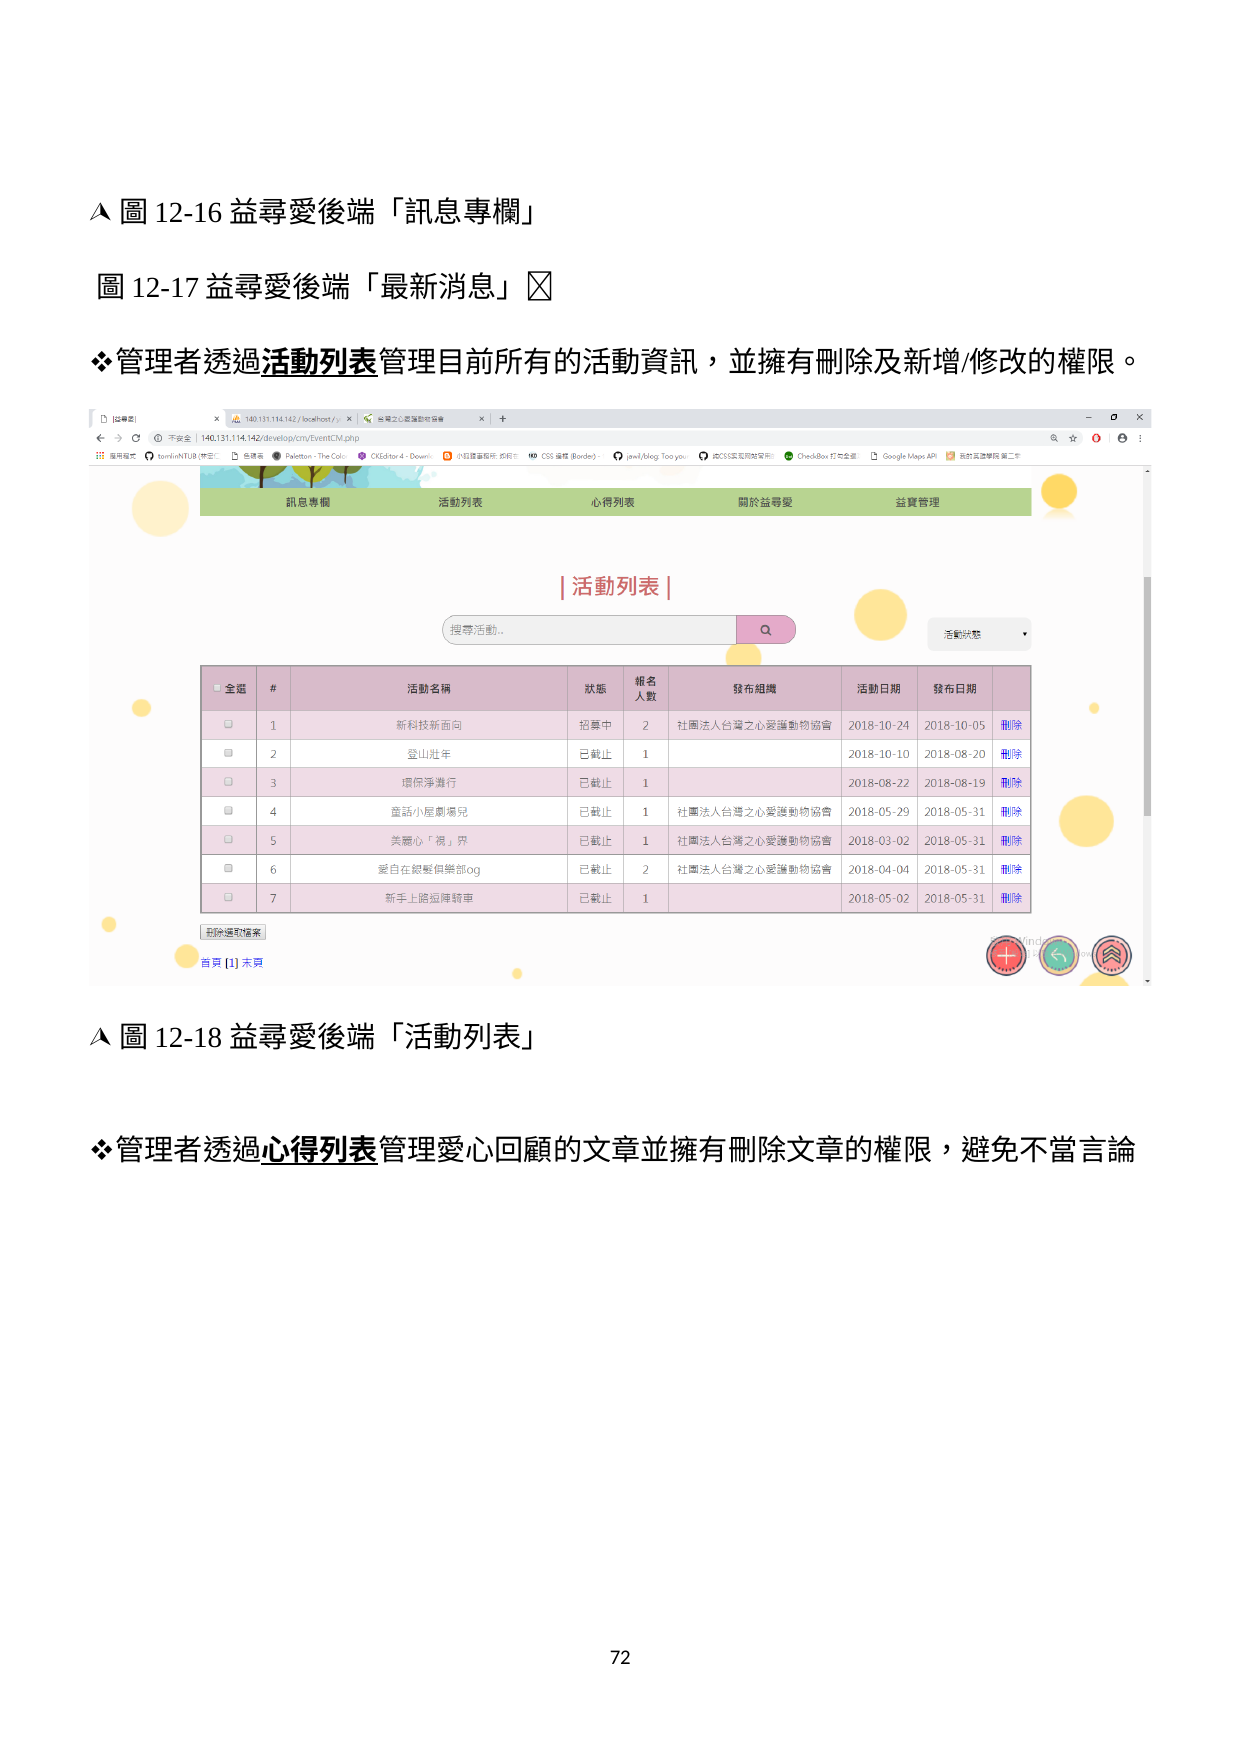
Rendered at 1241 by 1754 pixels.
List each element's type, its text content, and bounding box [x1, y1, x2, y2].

picture [88, 409, 1152, 986]
text 管理者透過活動列表管理目前所有的活動資訊，並擁有刪除及新增/修改的權限。 [89, 323, 1152, 398]
text 管理者透過心得列表管理愛心回顧的文章並擁有刪除文章的權限，避免不當言論 [89, 1110, 1152, 1185]
text 圖12-18 益尋愛後端「活動列表」 [89, 998, 1152, 1073]
text 圖12-17益尋愛後端「最新消息」 [89, 248, 1152, 323]
text 圖12-16 益尋愛後端「訊息專欄」 [89, 173, 1152, 248]
